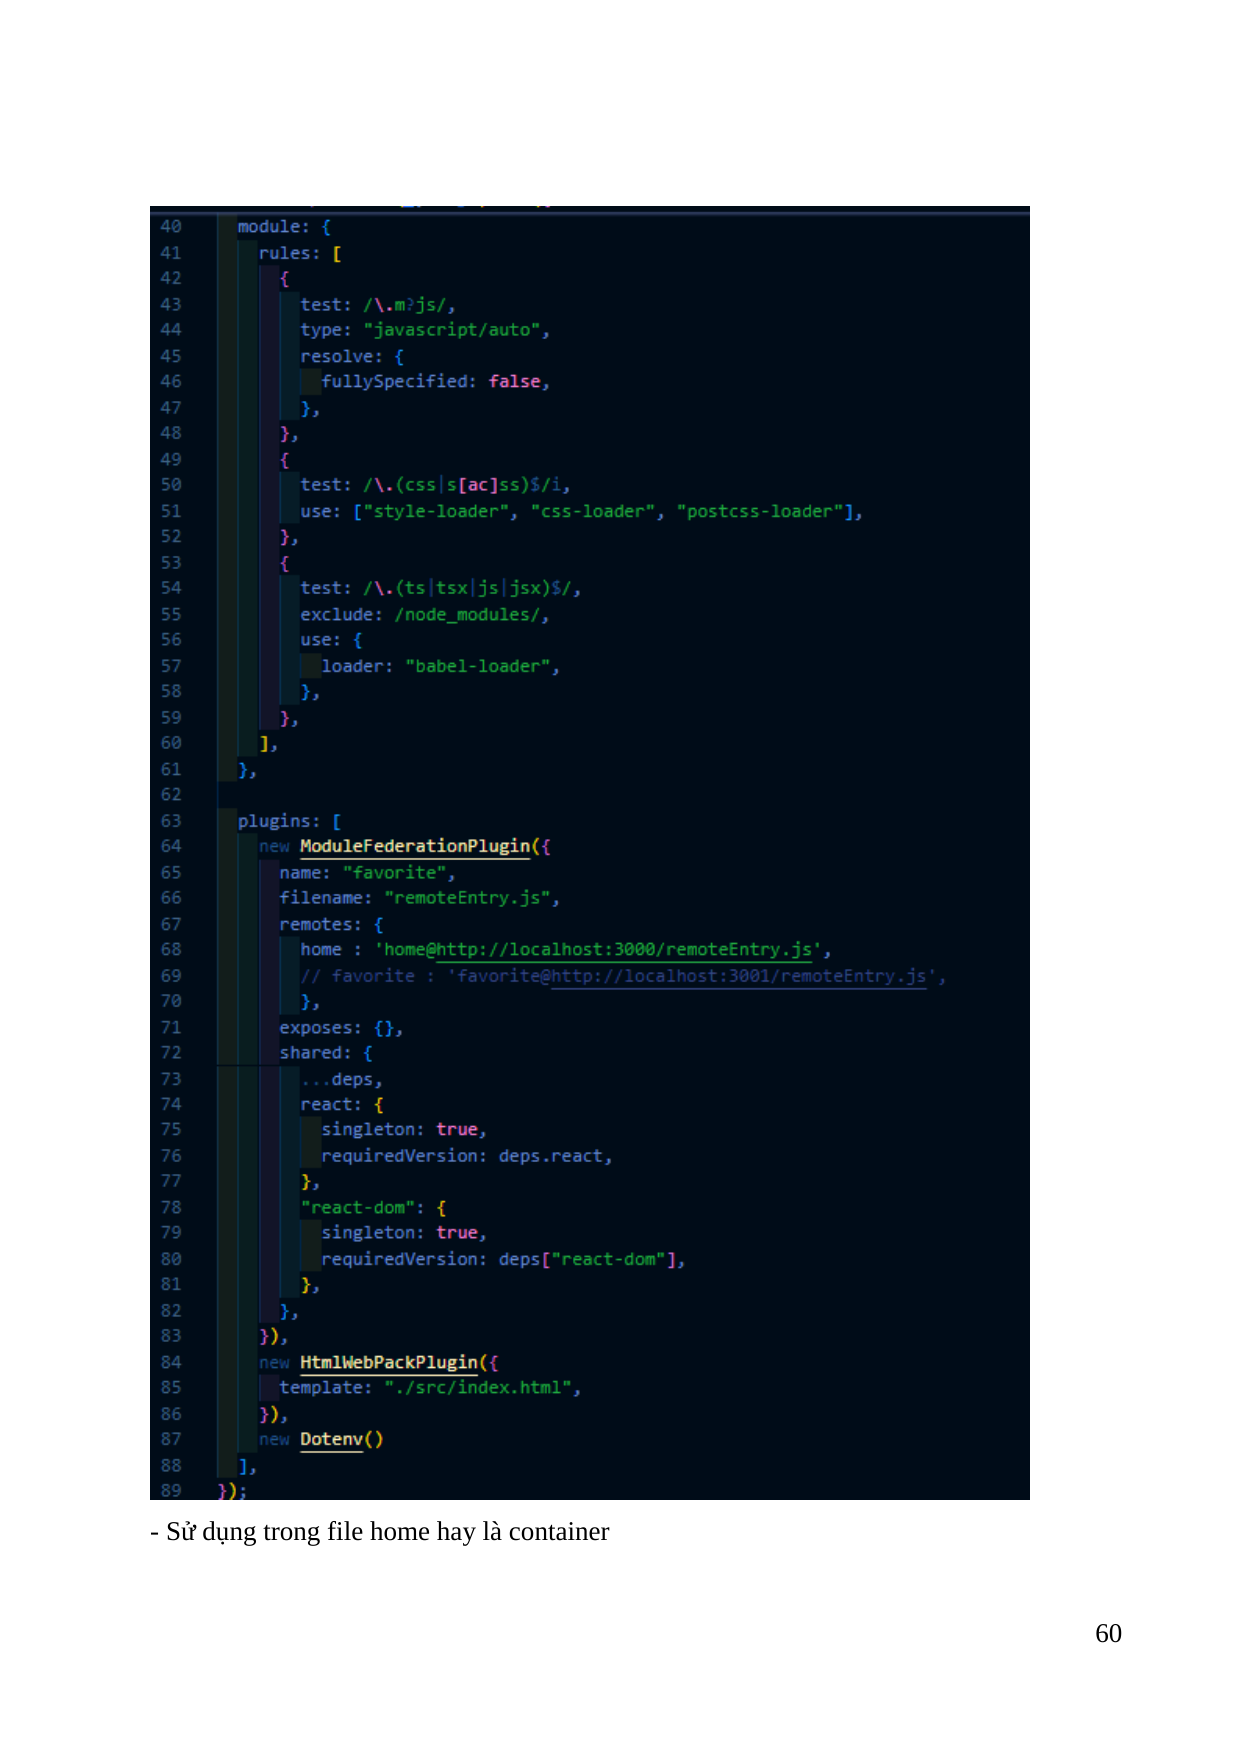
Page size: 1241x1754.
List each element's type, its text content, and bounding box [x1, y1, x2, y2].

picture [150, 206, 1030, 1500]
text - Sử dụng trong file home hay là container [150, 1515, 1122, 1546]
